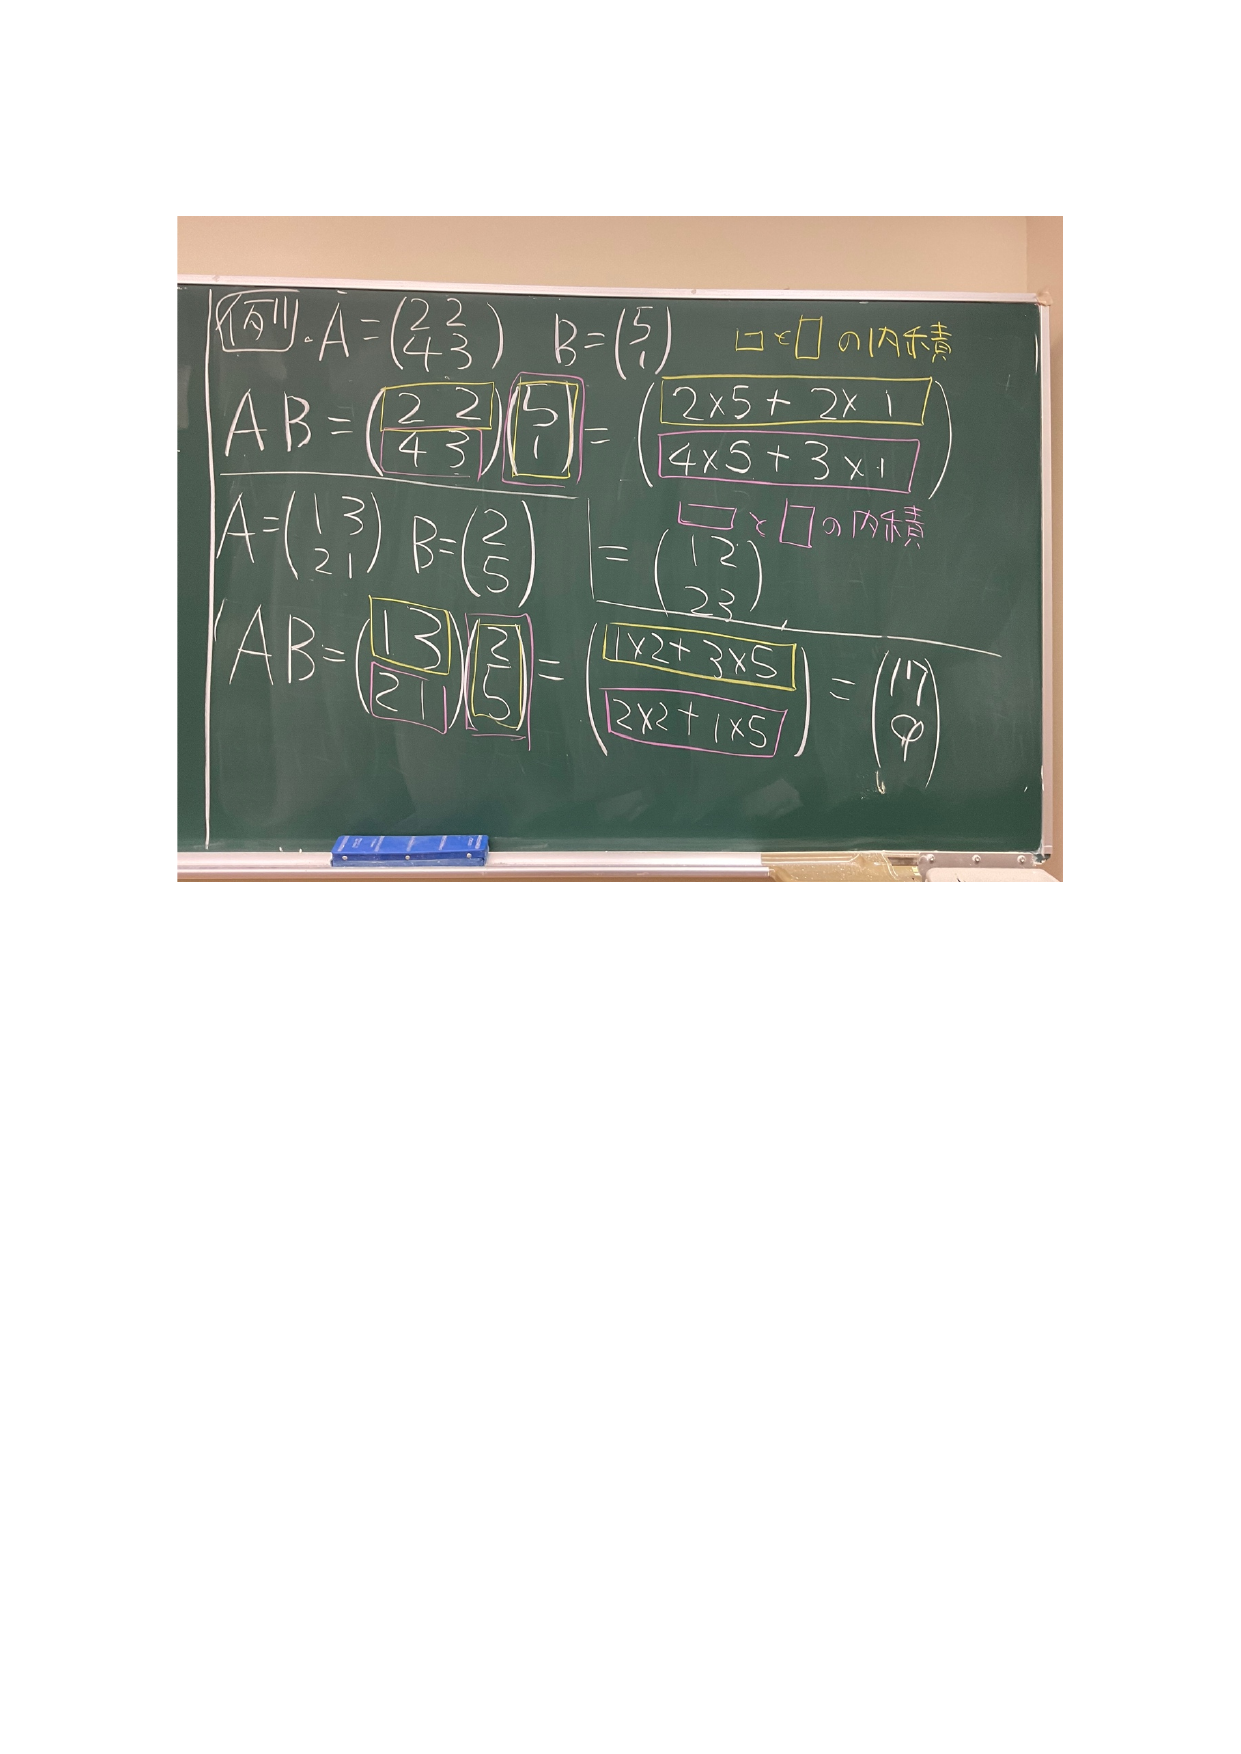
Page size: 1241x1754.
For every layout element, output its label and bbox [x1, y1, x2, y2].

picture [177, 216, 1063, 882]
